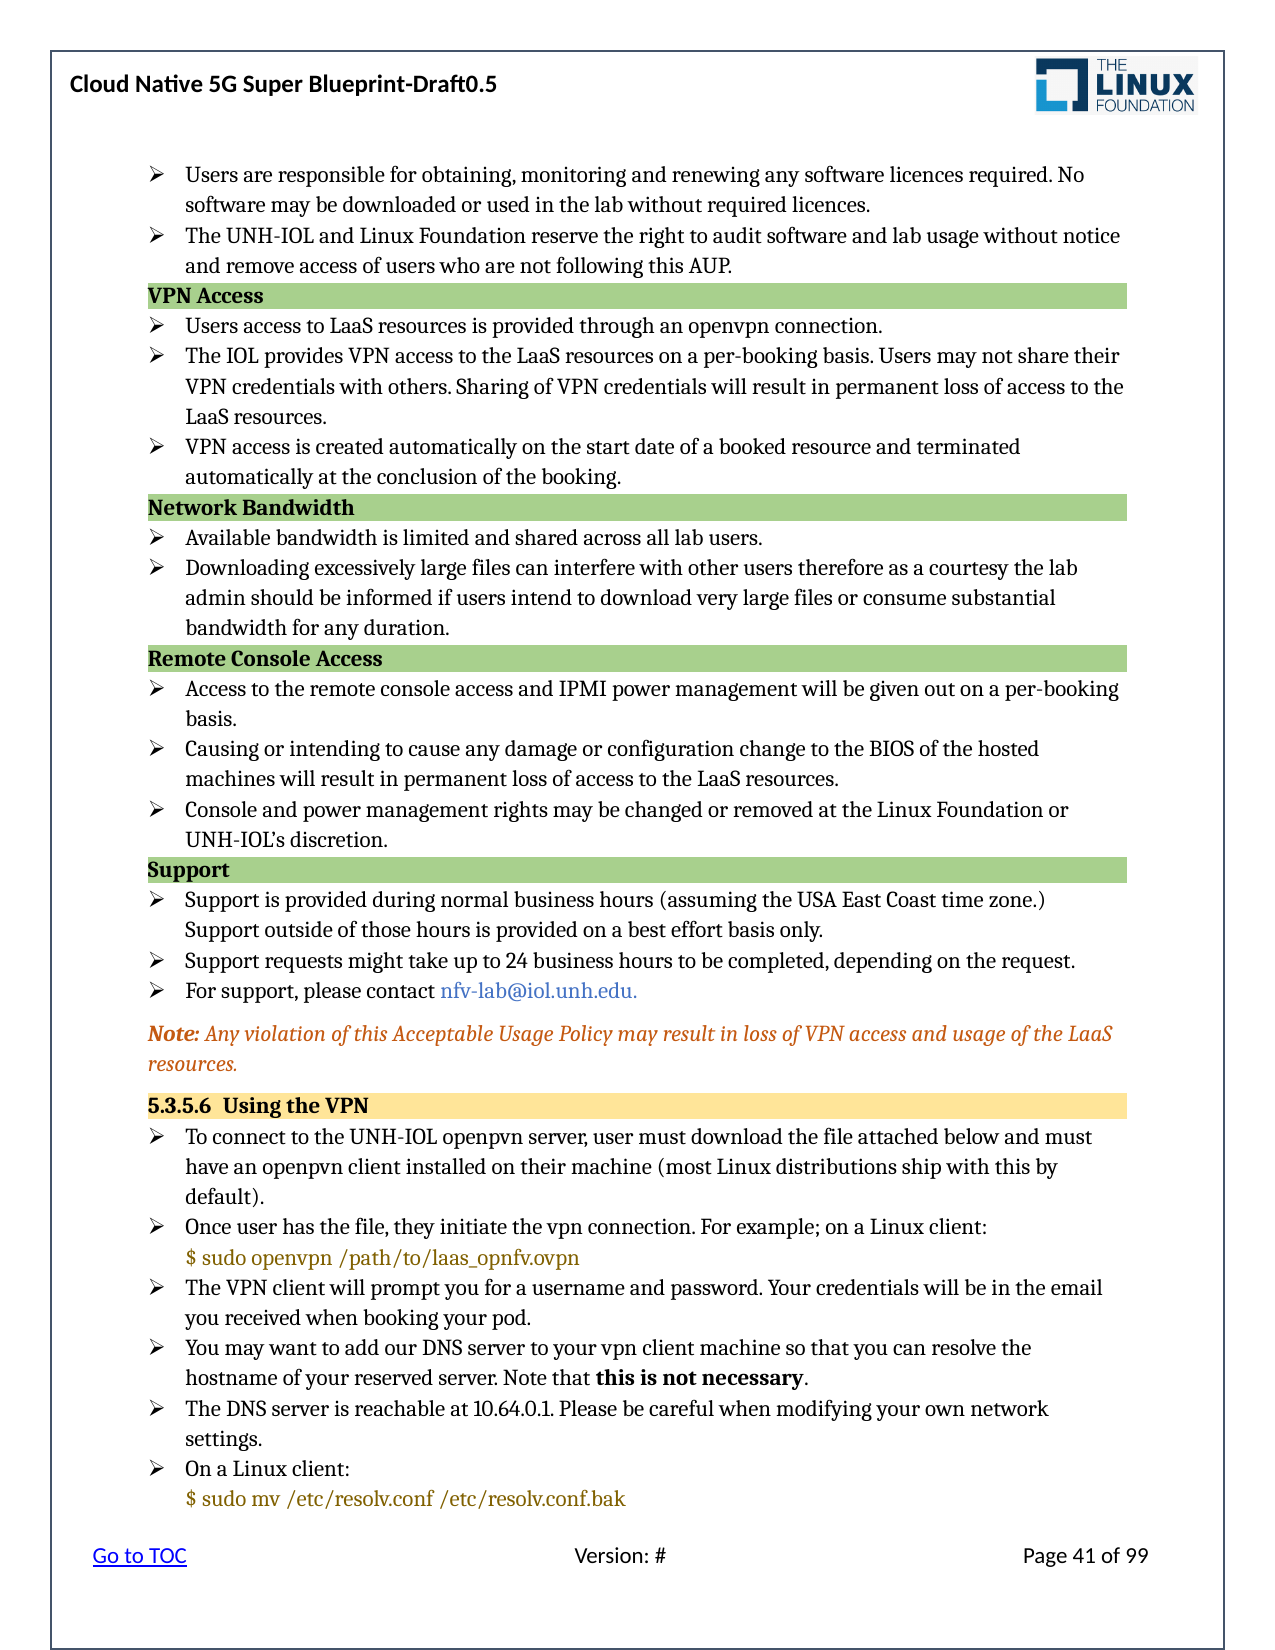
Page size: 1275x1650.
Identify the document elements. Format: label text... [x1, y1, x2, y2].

list The VPN client will prompt you for a username and password. Your credentials will be in the email you received when booking your pod. [148, 1274, 1127, 1331]
list The UNH-IOL and Linux Foundation reserve the right to audit software and lab usage without notice and remove access of users who are not following this AUP. [148, 222, 1127, 279]
list The DNS server is reachable at 10.64.0.1. Please be careful when modifying your own network settings. [148, 1395, 1127, 1452]
text Note: Any violation of this Acceptable Usage Policy may result in loss of VPN access and usage of the LaaS resources. [148, 1020, 1127, 1077]
text Using the VPN [148, 1093, 1127, 1119]
list The IOL provides VPN access to the LaaS resources on a per-booking basis. Users may not share their VPN credentials with others. Sharing of VPN credentials will result in permanent loss of access to the LaaS resources. [148, 343, 1127, 430]
list For support, please contact nfv-lab@iol.unh.edu. [148, 978, 1127, 1004]
list Causing or intending to cause any damage or configuration change to the BIOS of the hosted machines will result in permanent loss of access to the LaaS resources. [148, 736, 1127, 792]
list On a Linux client: [148, 1456, 1127, 1482]
list Support requests might take up to 24 business hours to be completed, depending on the request. [148, 947, 1127, 974]
list You may want to add our DNS server to your vpn client machine so that you can resolve the hostname of your reserved server. Note that this is not necessary. [148, 1335, 1127, 1391]
list Once user has the file, they initiate the vpn connection. For example; on a Linux client: [148, 1214, 1127, 1240]
list Downloading excessively large files can interfere with other users therefore as a courtesy the lab admin should be informed if users intend to download very large files or consume substantial bandwidth for any duration. [148, 555, 1127, 641]
list VPN access is created automatically on the start date of a booked resource and terminated automatically at the conclusion of the booking. [148, 434, 1127, 490]
list $ sudo openvpn /path/to/laas_opnfv.ovpn [185, 1244, 1127, 1271]
list Console and power management rights may be changed or removed at the Linux Foundation or UNH-IOL’s discretion. [148, 796, 1127, 853]
list Available bandwidth is limited and shared across all lab users. [148, 524, 1127, 551]
picture [1034, 56, 1199, 115]
list Support is provided during normal business hours (assuming the USA East Coast time zone.) Support outside of those hours is provided on a best effort basis only. [148, 887, 1127, 943]
list $ sudo mv /etc/resolv.conf /etc/resolv.conf.bak [185, 1486, 1127, 1512]
text Network Bandwidth [148, 494, 1127, 521]
text Support [148, 857, 1127, 883]
list Access to the remote console access and IPMI power management will be given out on a per-booking basis. [148, 676, 1127, 732]
list Users are responsible for obtaining, monitoring and renewing any software licences required. No software may be downloaded or used in the lab without required licences. [148, 162, 1127, 218]
text VPN Access [148, 283, 1127, 309]
list To connect to the UNH-IOL openpvn server, user must download the file attached below and must have an openpvn client installed on their machine (most Linux distributions ship with this by default). [148, 1123, 1127, 1210]
text Remote Console Access [148, 645, 1127, 672]
list Users access to LaaS resources is provided through an openvpn connection. [148, 313, 1127, 339]
